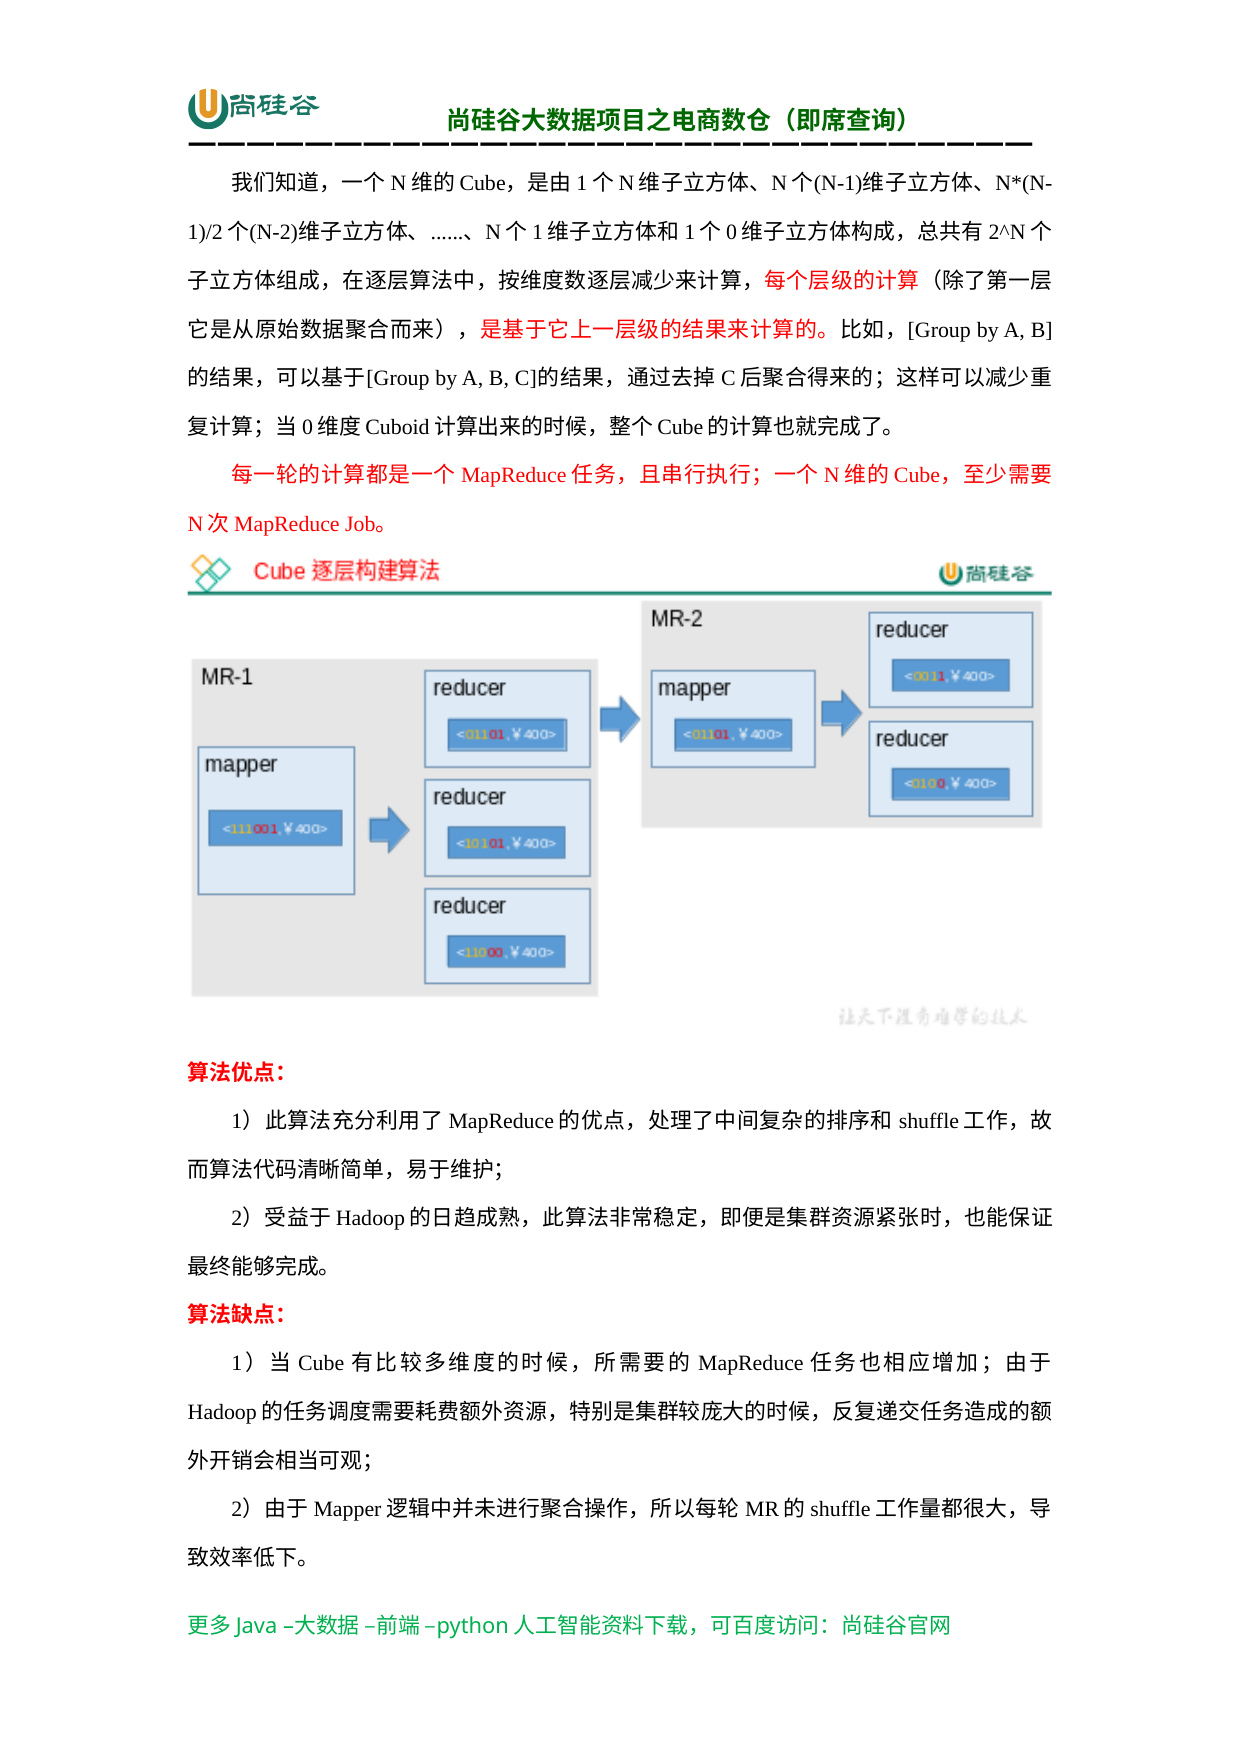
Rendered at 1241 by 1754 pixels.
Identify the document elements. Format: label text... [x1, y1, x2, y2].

text 1）当Cube有比较多维度的时候，所需要的MapReduce任务也相应增加；由于Hadoop的任务调度需要耗费额外资源，特别是集群较庞大的时候，反复递交任务造成的额外开销会相当可观； [187, 1345, 1053, 1475]
text 算法优点： [187, 1054, 1053, 1087]
text 我们知道，一个N维的Cube，是由1个N维子立方体、N个(N-1)维子立方体、N*(N-1)/2个(N-2)维子立方体、......、N个1维子立方体和1个0维子立方体构成，总共有2^N个子立方体组成，在逐层算法中，按维度数逐层减少来计算，每个层级的计算（除了第一层，它是从原始数据聚合而来），是基于它上一层级的结果来计算的。比如，[Group by A, B]的结果，可以基于[Group by A, B, C]的结果，通过去掉C后聚合得来的；这样可以减少重复计算；当 0维度Cuboid计算出来的时候，整个Cube的计算也就完成了。 [187, 165, 1053, 441]
text 1）此算法充分利用了MapReduce的优点，处理了中间复杂的排序和shuffle工作，故而算法代码清晰简单，易于维护； [187, 1102, 1053, 1184]
picture [187, 88, 321, 130]
text 每一轮的计算都是一个MapReduce任务，且串行执行；一个N维的Cube，至少需要N次MapReduce Job。 [187, 457, 1053, 538]
text 2）由于Mapper逻辑中并未进行聚合操作，所以每轮MR的shuffle工作量都很大，导致效率低下。 [187, 1491, 1053, 1572]
text 2）受益于Hadoop的日趋成熟，此算法非常稳定，即便是集群资源紧张时，也能保证最终能够完成。 [187, 1199, 1053, 1281]
text 算法缺点： [187, 1297, 1053, 1329]
